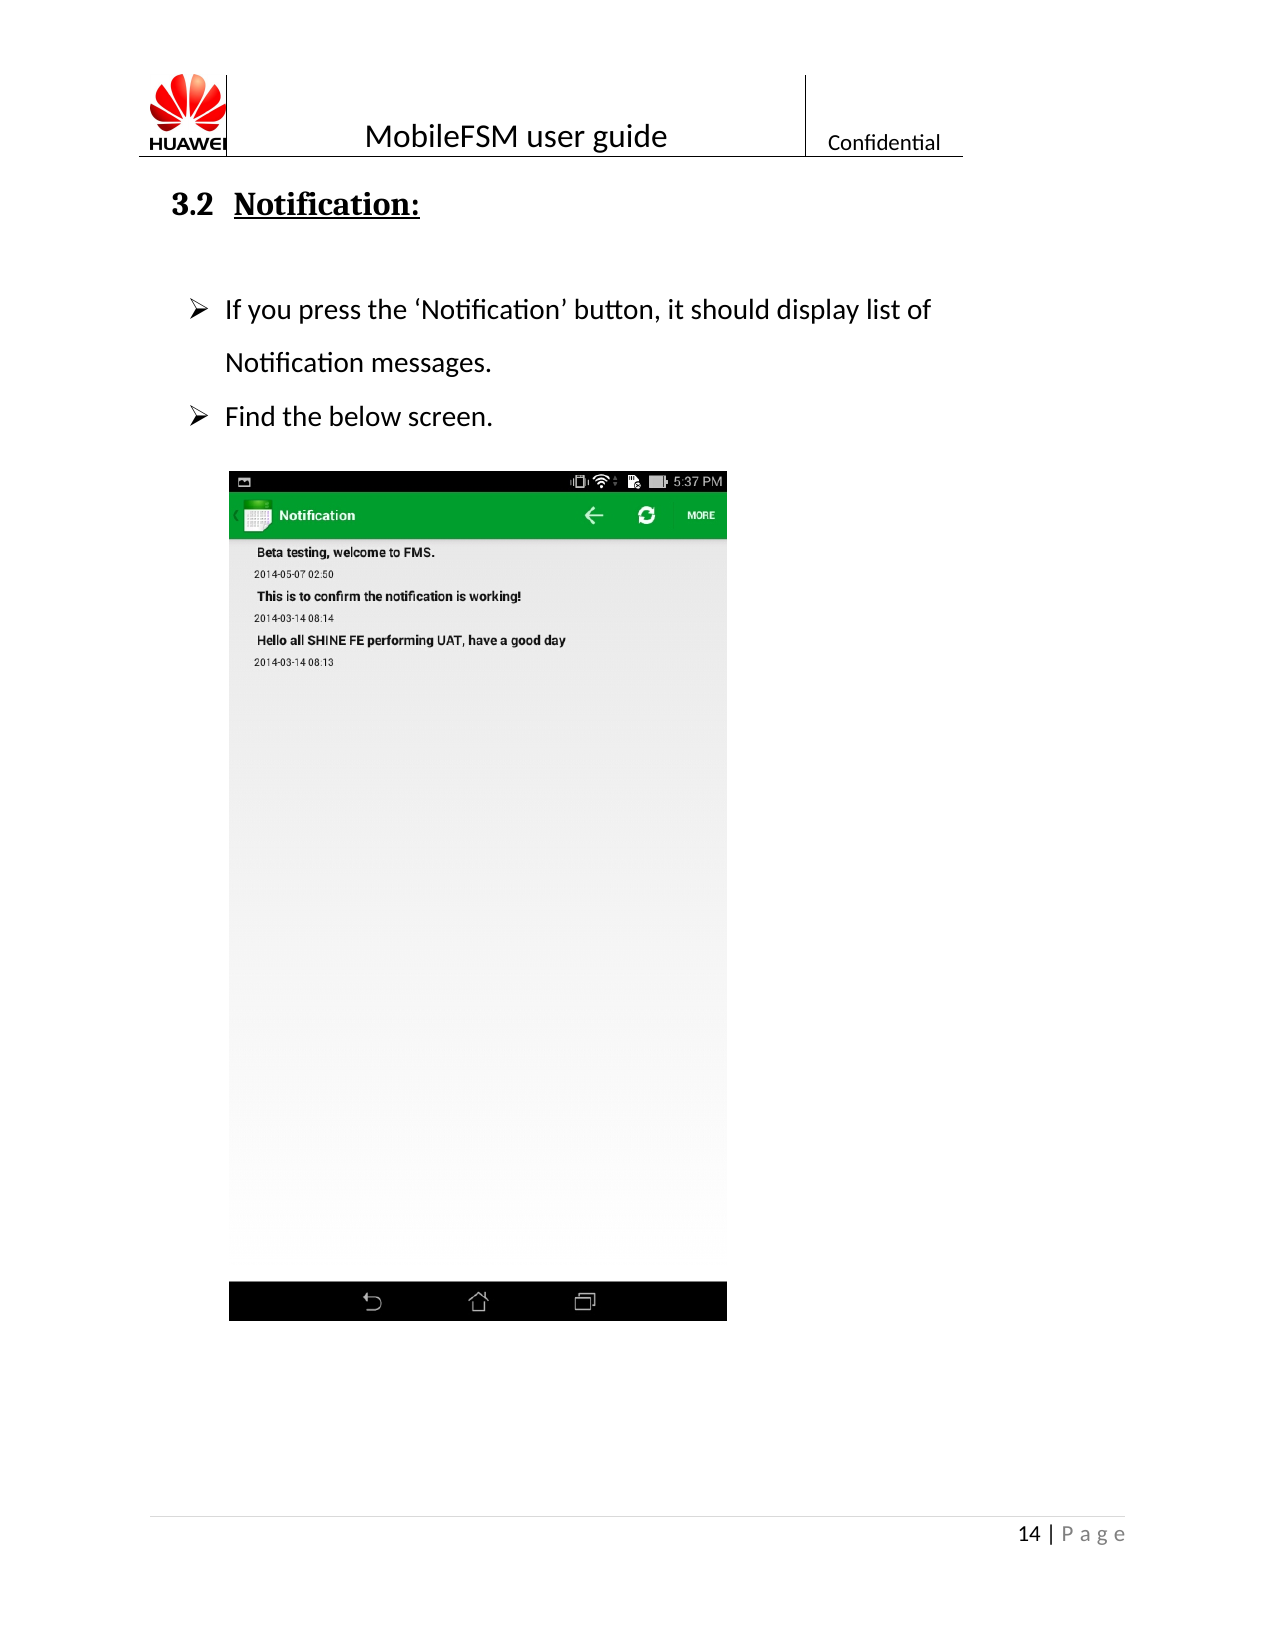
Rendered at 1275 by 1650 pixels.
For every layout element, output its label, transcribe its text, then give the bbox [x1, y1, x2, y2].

picture [150, 74, 226, 150]
text 3.2 Notification: [150, 185, 1125, 223]
picture [229, 471, 727, 1321]
list If you press the ‘Notification’ button, it should display list of [187, 291, 1125, 326]
list Notification messages. [225, 344, 1125, 380]
list Find the below screen. [187, 398, 1125, 433]
